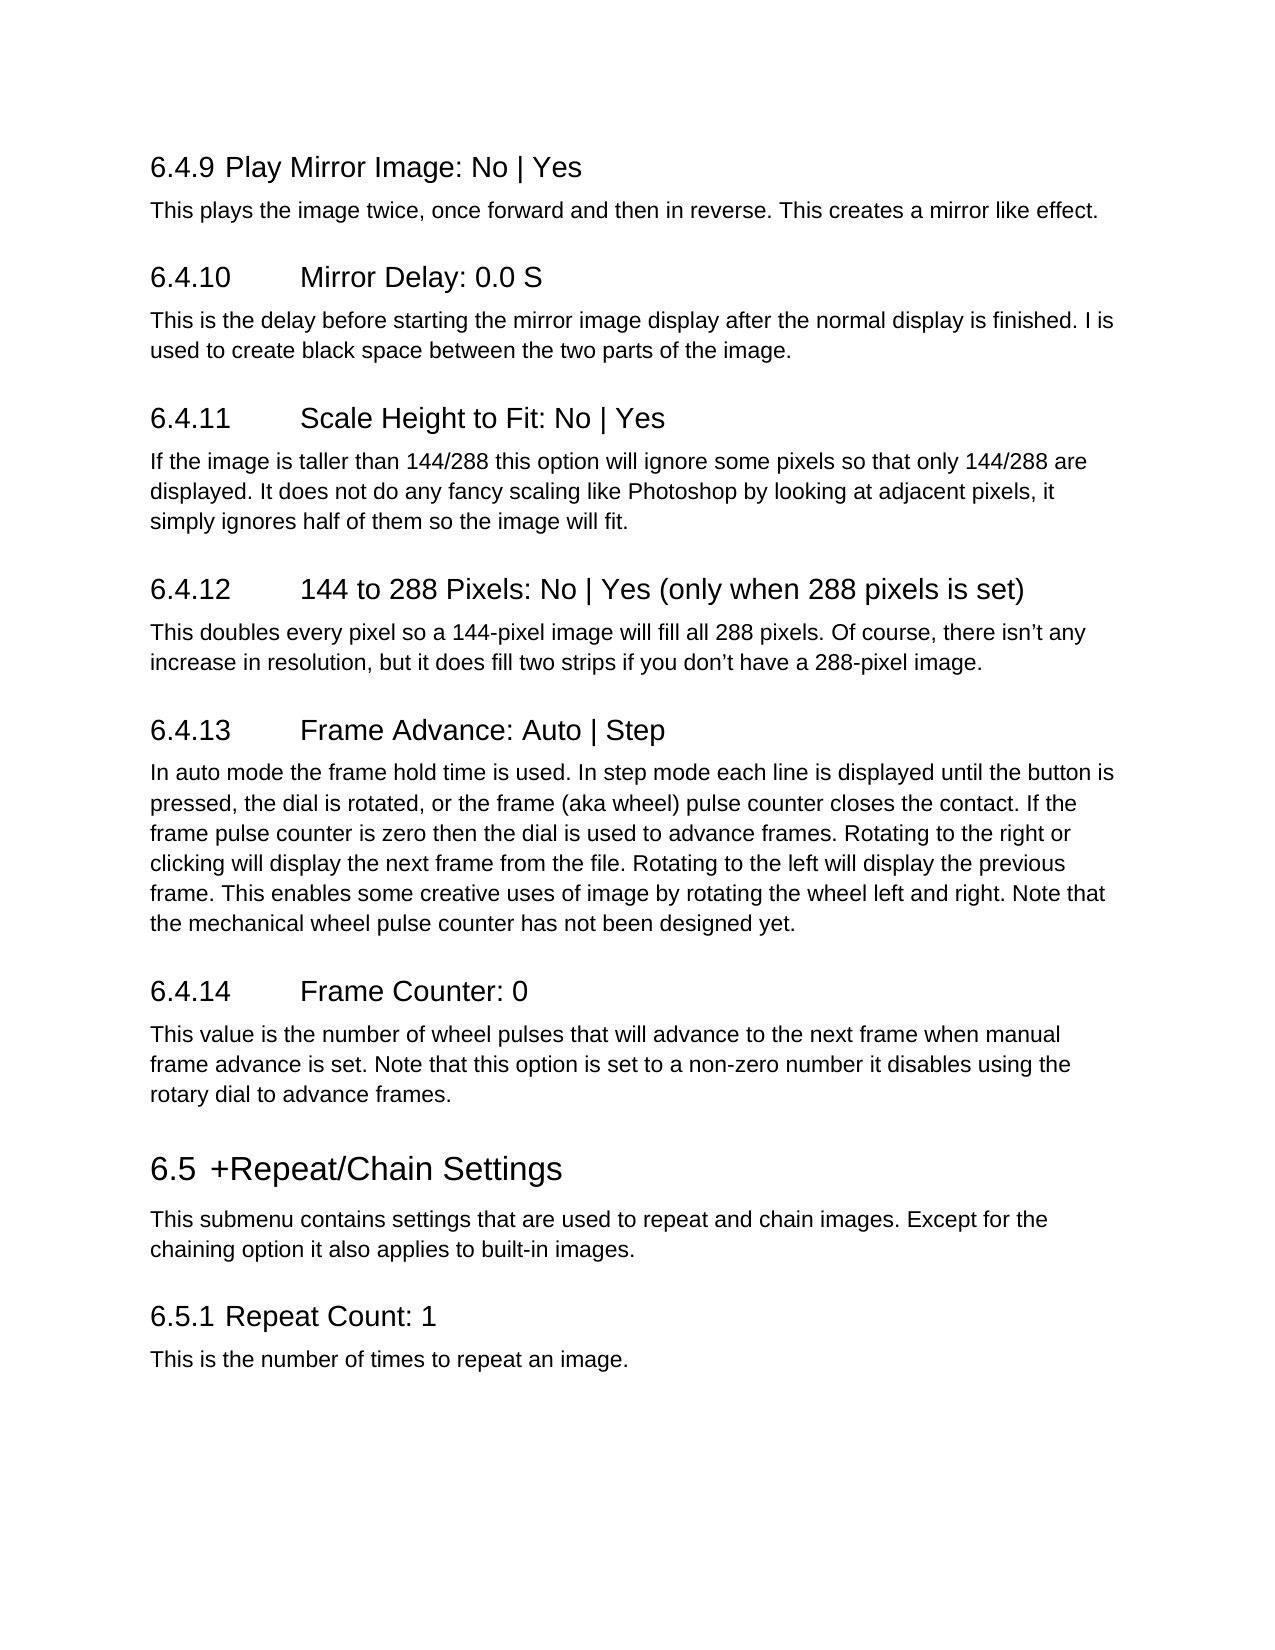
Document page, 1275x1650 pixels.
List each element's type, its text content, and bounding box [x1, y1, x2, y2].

subtitle Frame Counter: 0 [150, 974, 1125, 1007]
subtitle Frame Advance: Auto | Step [150, 712, 1125, 746]
subtitle +Repeat/Chain Settings [150, 1149, 1125, 1187]
subtitle Scale Height to Fit: No | Yes [150, 401, 1125, 434]
text This is the number of times to repeat an image. [150, 1346, 1125, 1373]
subtitle Repeat Count: 1 [150, 1299, 1125, 1333]
text This doubles every pixel so a 144-pixel image will fill all 288 pixels. Of course, there isn’t any increase in resolution, but it does fill two strips if you don’t have a 288-pixel image. [150, 619, 1125, 675]
subtitle 144 to 288 Pixels: No | Yes (only when 288 pixels is set) [150, 572, 1125, 605]
text If the image is taller than 144/288 this option will ignore some pixels so that only 144/288 are displayed. It does not do any fancy scaling like Photoshop by looking at adjacent pixels, it simply ignores half of them so the image will fit. [150, 448, 1125, 535]
text This is the delay before starting the mirror image display after the normal display is finished. I is used to create black space between the two parts of the image. [150, 307, 1125, 364]
text This submenu contains settings that are used to repeat and chain images. Except for the chaining option it also applies to built-in images. [150, 1206, 1125, 1262]
subtitle Play Mirror Image: No | Yes [150, 150, 1125, 183]
text This plays the image twice, once forward and then in reverse. This creates a mirror like effect. [150, 197, 1125, 223]
subtitle Mirror Delay: 0.0 S [150, 260, 1125, 294]
text This value is the number of wheel pulses that will advance to the next frame when manual frame advance is set. Note that this option is set to a non-zero number it disables using the rotary dial to advance frames. [150, 1021, 1125, 1108]
text In auto mode the frame hold time is used. In step mode each line is displayed until the button is pressed, the dial is rotated, or the frame (aka wheel) pulse counter closes the contact. If the frame pulse counter is zero then the dial is used to advance frames. Rotating to the right or clicking will display the next frame from the file. Rotating to the left will display the previous frame. This enables some creative uses of image by rotating the wheel left and right. Note that the mechanical wheel pulse counter has not been designed yet. [150, 759, 1125, 937]
